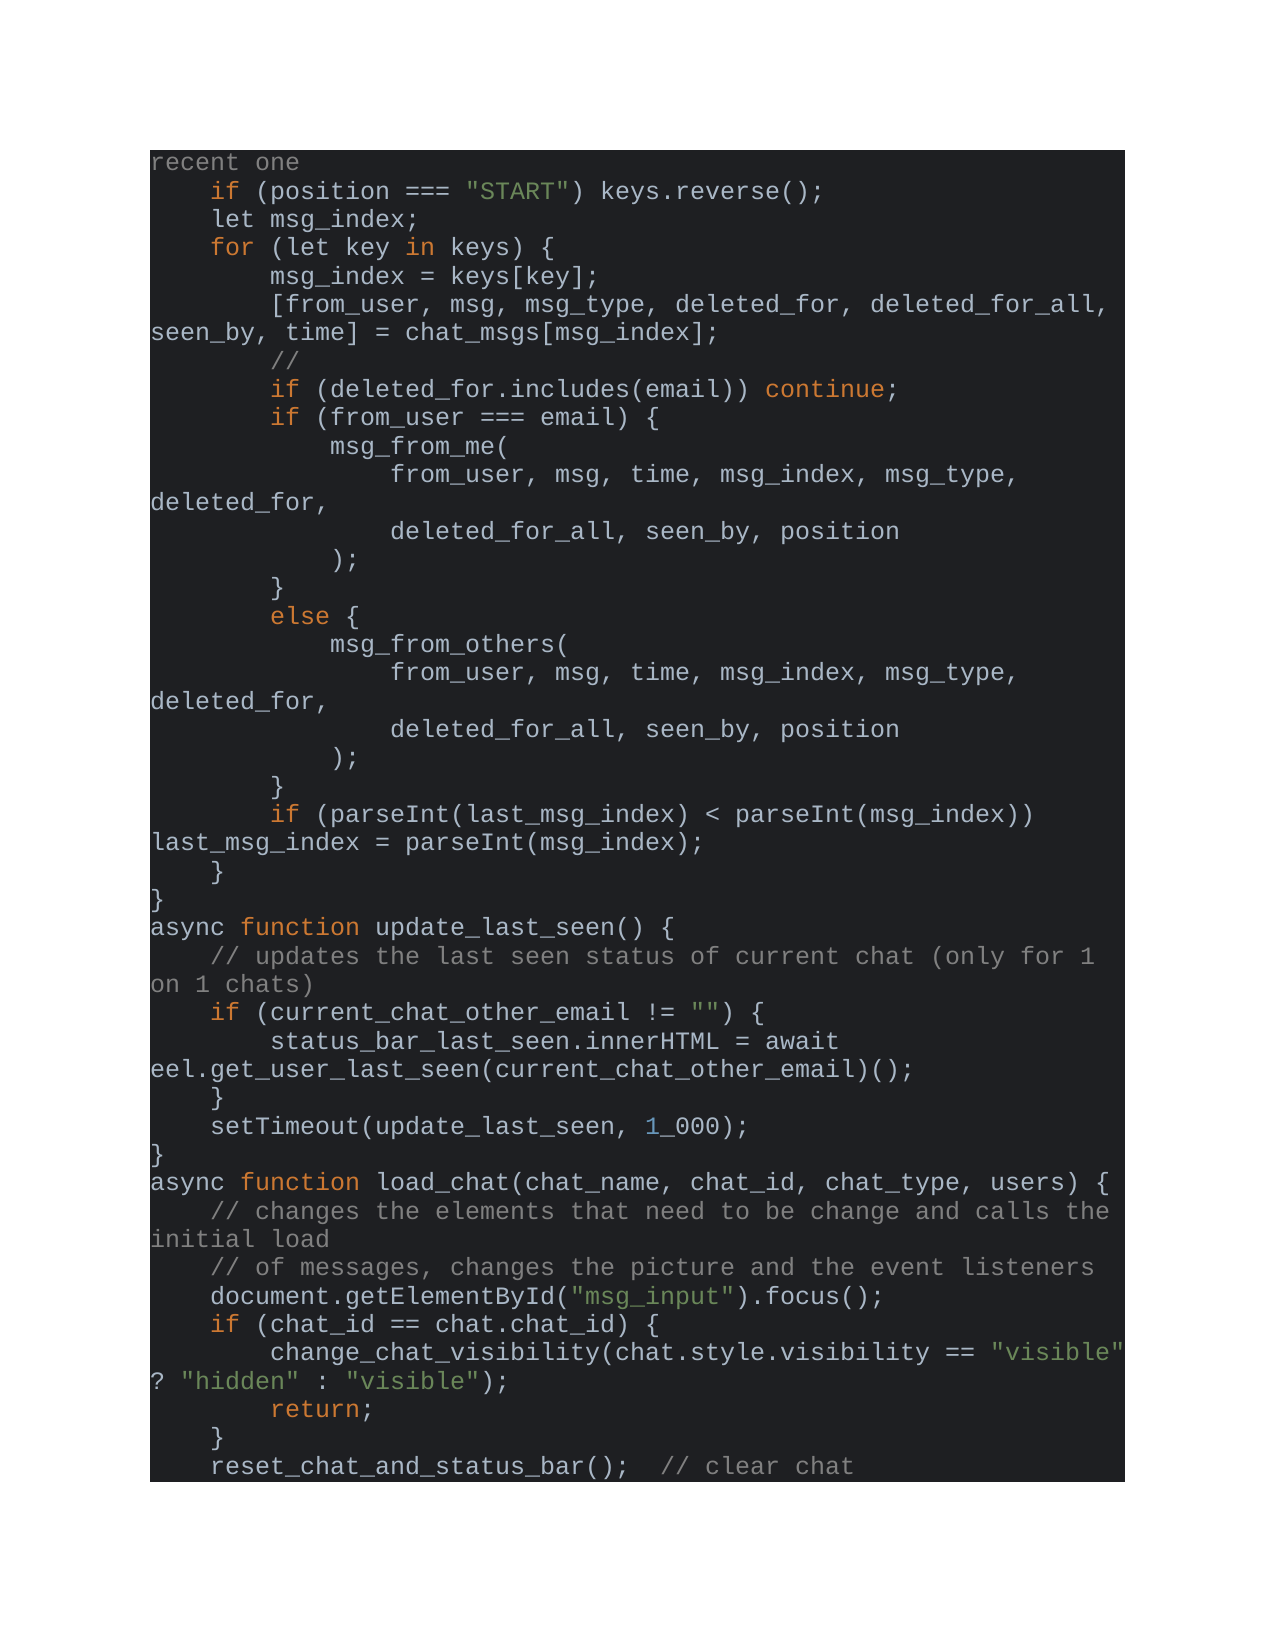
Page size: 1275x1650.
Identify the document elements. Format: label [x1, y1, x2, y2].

text [150, 150, 1125, 1482]
